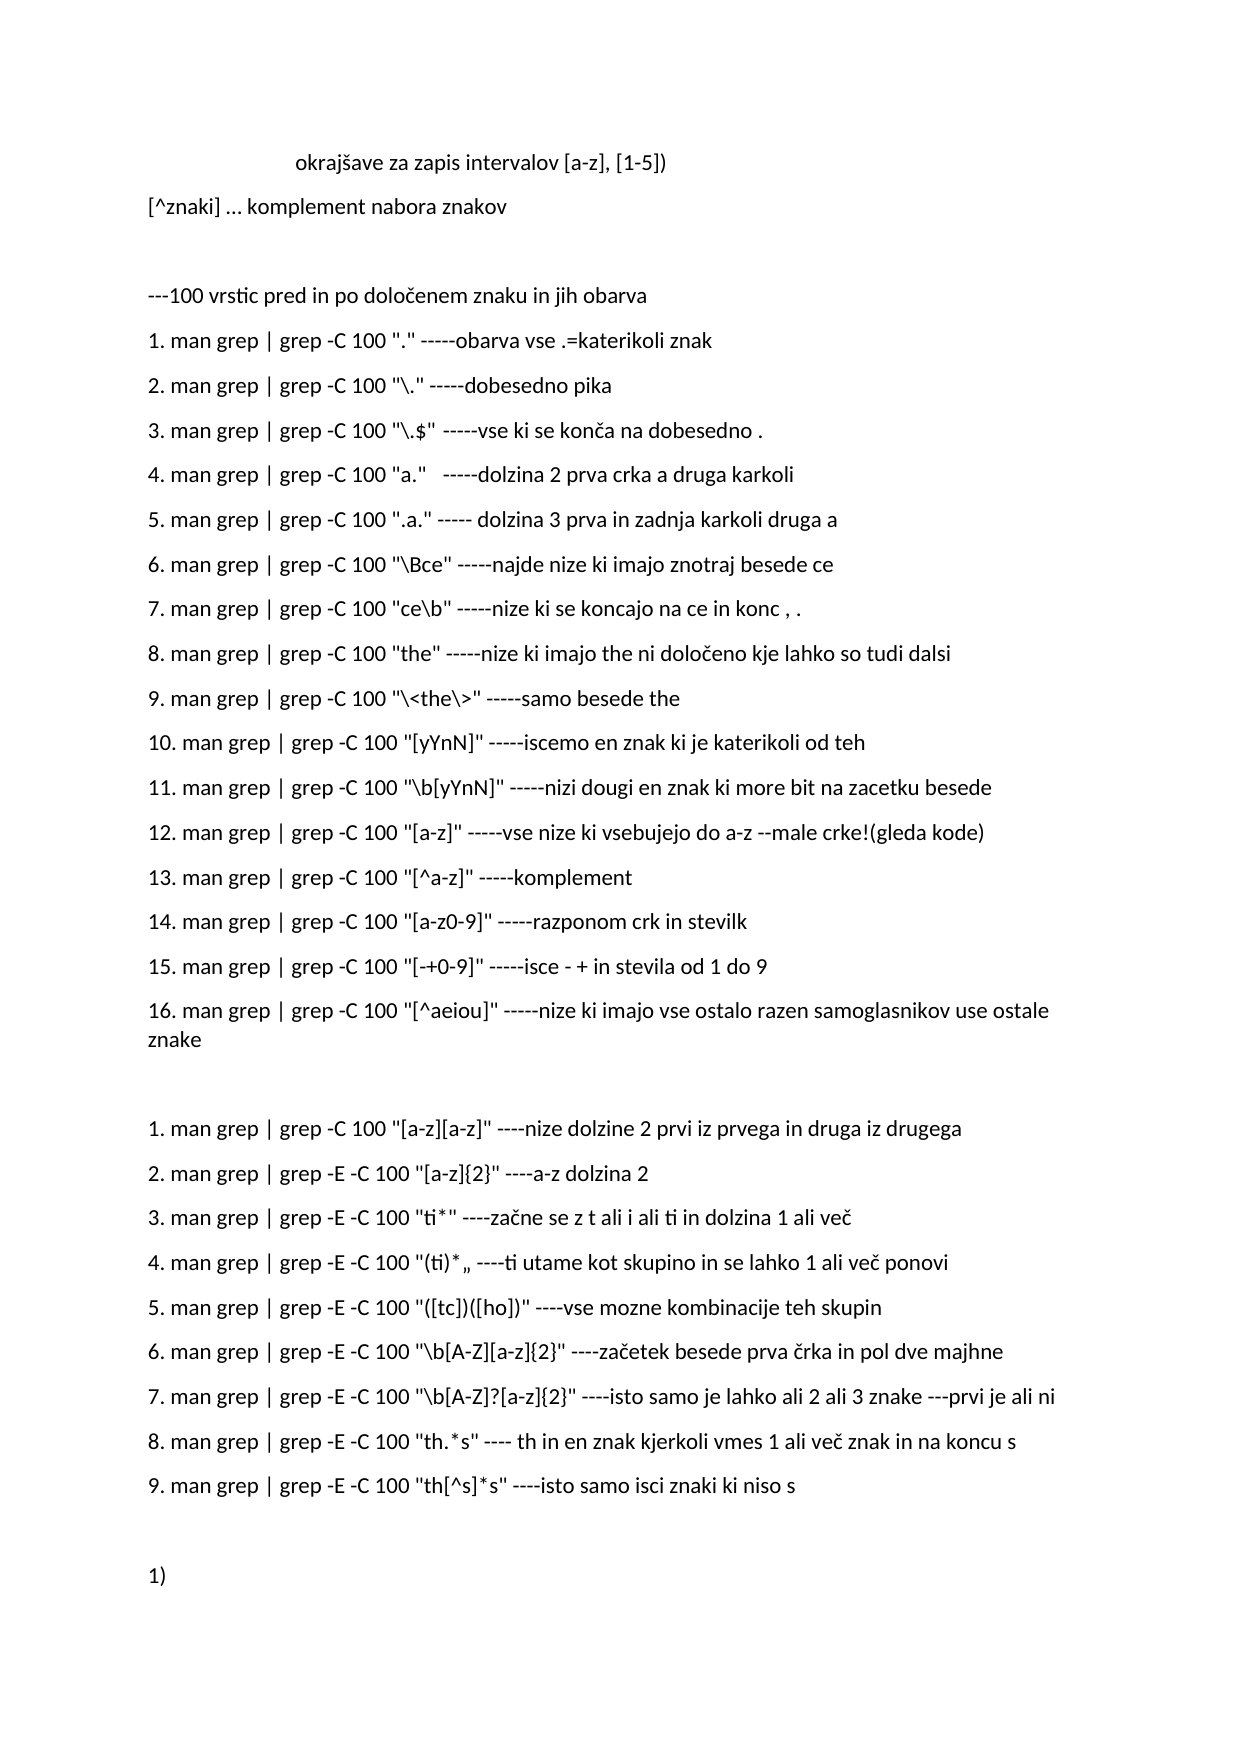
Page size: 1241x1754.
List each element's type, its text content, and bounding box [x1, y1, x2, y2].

text 4. man grep | grep -C 100 "a." -----dolzina 2 prva crka a druga karkoli [148, 460, 1093, 488]
text 13. man grep | grep -C 100 "[^a-z]" -----komplement [148, 863, 1093, 891]
text 3. man grep | grep -C 100 "\.$" -----vse ki se konča na dobesedno . [148, 416, 1093, 444]
text 16. man grep | grep -C 100 "[^aeiou]" -----nize ki imajo vse ostalo razen samoglasnikov use ostale znake [148, 997, 1093, 1053]
text 10. man grep | grep -C 100 "[yYnN]" -----iscemo en znak ki je katerikoli od teh [148, 728, 1093, 757]
text okrajšave za zapis intervalov [a-z], [1-5]) [148, 148, 1093, 176]
text 5. man grep | grep -C 100 ".a." ----- dolzina 3 prva in zadnja karkoli druga a [148, 505, 1093, 533]
text 6. man grep | grep -E -C 100 "\b[A-Z][a-z]{2}" ----začetek besede prva črka in pol dve majhne [148, 1337, 1093, 1366]
text 7. man grep | grep -E -C 100 "\b[A-Z]?[a-z]{2}" ----isto samo je lahko ali 2 ali 3 znake ---prvi je ali ni [148, 1382, 1093, 1410]
text 3. man grep | grep -E -C 100 "ti*" ----začne se z t ali i ali ti in dolzina 1 ali več [148, 1203, 1093, 1231]
text 15. man grep | grep -C 100 "[-+0-9]" -----isce - + in stevila od 1 do 9 [148, 952, 1093, 980]
text ---100 vrstic pred in po določenem znaku in jih obarva [148, 282, 1093, 310]
text 8. man grep | grep -E -C 100 "th.*s" ---- th in en znak kjerkoli vmes 1 ali več znak in na koncu s [148, 1427, 1093, 1455]
text 11. man grep | grep -C 100 "\b[yYnN]" -----nizi dougi en znak ki more bit na zacetku besede [148, 773, 1093, 801]
text 9. man grep | grep -E -C 100 "th[^s]*s" ----isto samo isci znaki ki niso s [148, 1472, 1093, 1499]
text 9. man grep | grep -C 100 "\<the\>" -----samo besede the [148, 684, 1093, 712]
text 2. man grep | grep -C 100 "\." -----dobesedno pika [148, 371, 1093, 399]
text 14. man grep | grep -C 100 "[a-z0-9]" -----razponom crk in stevilk [148, 907, 1093, 935]
text 4. man grep | grep -E -C 100 "(ti)*„ ----ti utame kot skupino in se lahko 1 ali več ponovi [148, 1248, 1093, 1276]
text 6. man grep | grep -C 100 "\Bce" -----najde nize ki imajo znotraj besede ce [148, 550, 1093, 578]
text 7. man grep | grep -C 100 "ce\b" -----nize ki se koncajo na ce in konc , . [148, 594, 1093, 622]
text 2. man grep | grep -E -C 100 "[a-z]{2}" ----a-z dolzina 2 [148, 1159, 1093, 1187]
text 8. man grep | grep -C 100 "the" -----nize ki imajo the ni določeno kje lahko so tudi dalsi [148, 639, 1093, 667]
text [^znaki] … komplement nabora znakov [148, 192, 1093, 220]
text 1. man grep | grep -C 100 "[a-z][a-z]" ----nize dolzine 2 prvi iz prvega in druga iz drugega [148, 1114, 1093, 1142]
text 1. man grep | grep -C 100 "." -----obarva vse .=katerikoli znak [148, 326, 1093, 354]
text 12. man grep | grep -C 100 "[a-z]" -----vse nize ki vsebujejo do a-z --male crke!(gleda kode) [148, 818, 1093, 846]
text 5. man grep | grep -E -C 100 "([tc])([ho])" ----vse mozne kombinacije teh skupin [148, 1293, 1093, 1321]
text 1) [148, 1561, 1093, 1589]
